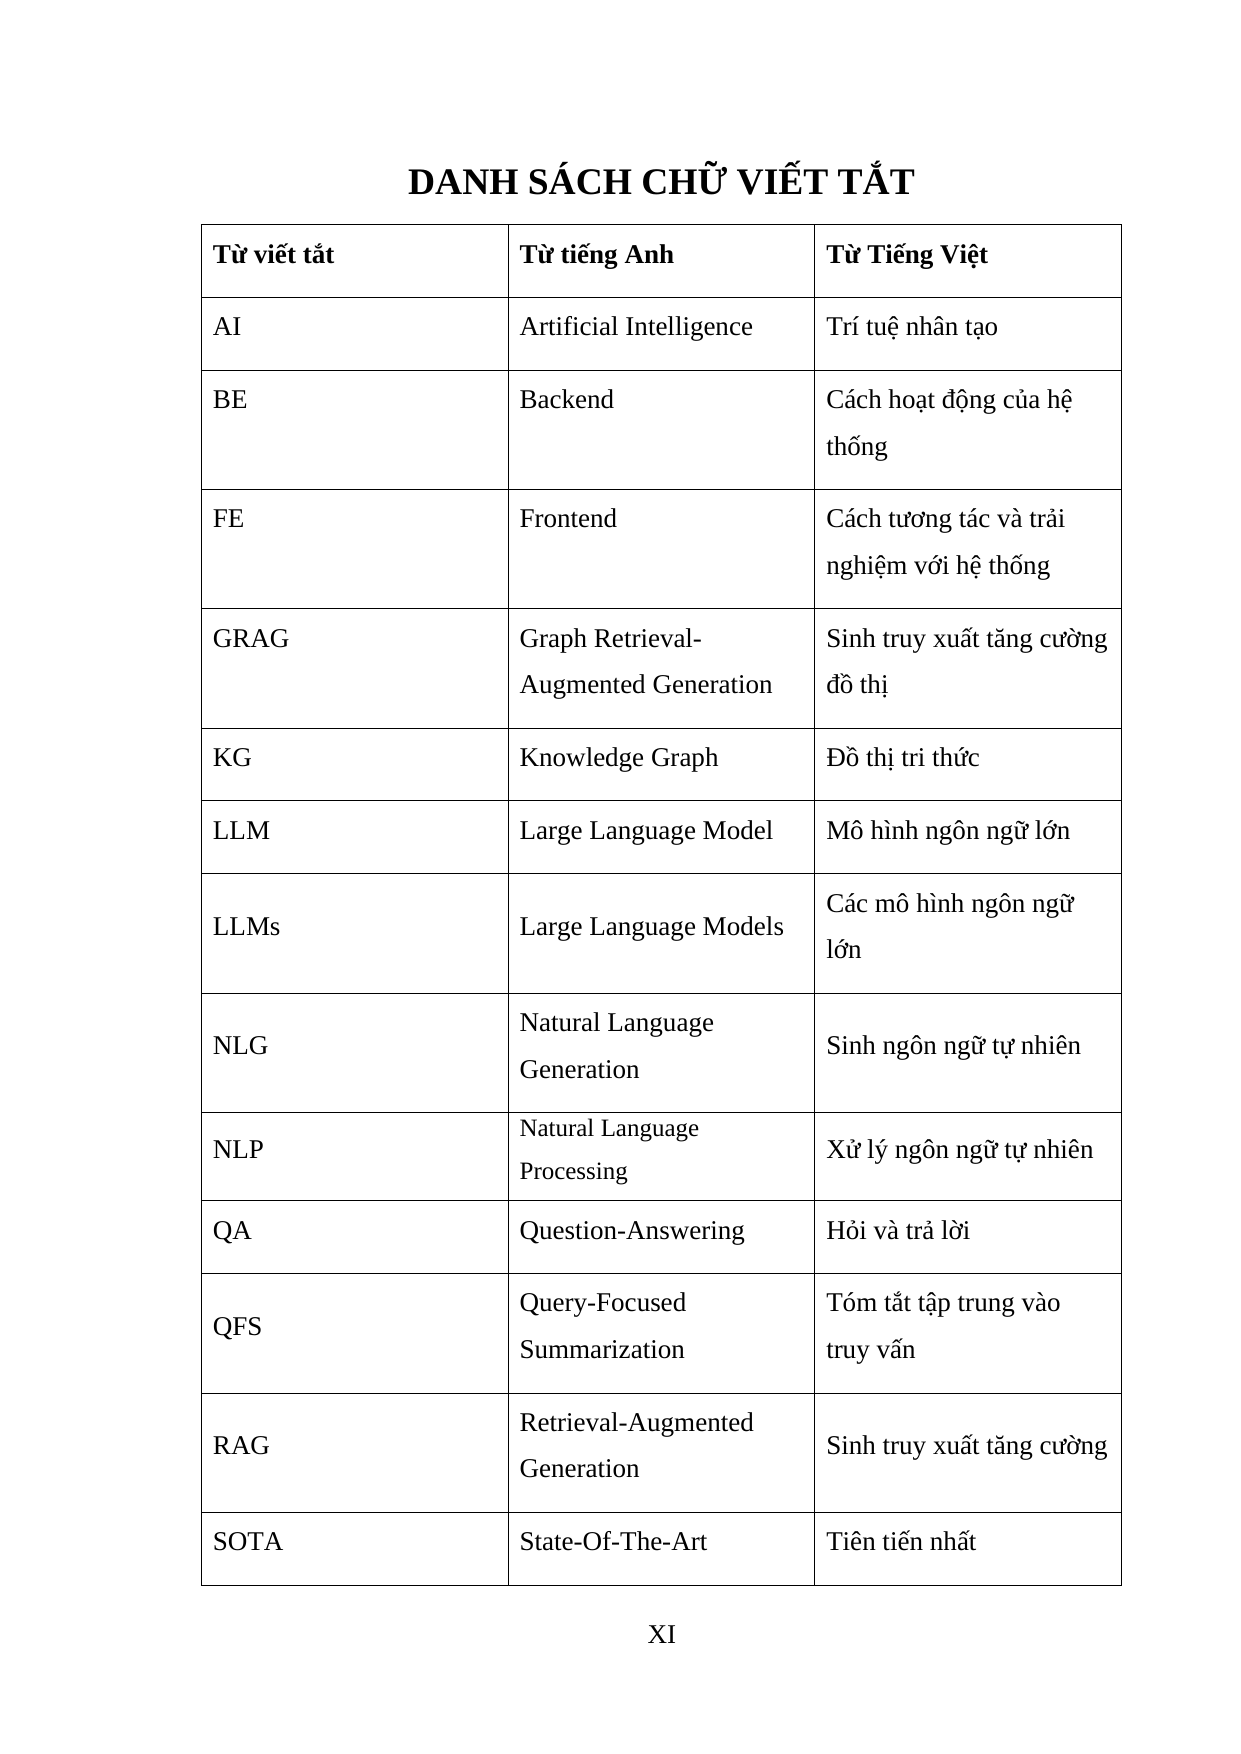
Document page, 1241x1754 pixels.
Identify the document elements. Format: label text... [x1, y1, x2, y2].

table_cell Các mô hình ngôn ngữ lớn [815, 874, 1121, 992]
table_cell State-Of-The-Art [509, 1513, 814, 1584]
table_cell Question-Answering [509, 1201, 814, 1273]
table_cell Cách tương tác và trải nghiệm với hệ thống [815, 490, 1121, 608]
table_cell RAG [202, 1394, 508, 1512]
table_cell Query-Focused Summarization [509, 1274, 814, 1392]
table_cell QFS [202, 1274, 508, 1392]
table_cell Trí tuệ nhân tạo [815, 298, 1121, 369]
table_cell NLP [202, 1113, 508, 1200]
table_cell Knowledge Graph [509, 729, 814, 800]
table_cell SOTA [202, 1513, 508, 1584]
table_cell Xử lý ngôn ngữ tự nhiên [815, 1113, 1121, 1200]
table_cell Artificial Intelligence [509, 298, 814, 369]
table_cell Graph Retrieval-Augmented Generation [509, 609, 814, 728]
table_cell Large Language Model [509, 801, 814, 873]
table_cell AI [202, 298, 508, 369]
table_cell Backend [509, 371, 814, 489]
table_cell LLMs [202, 874, 508, 992]
table_cell QA [202, 1201, 508, 1273]
table_cell Đồ thị tri thức [815, 729, 1121, 800]
table_cell GRAG [202, 609, 508, 728]
table_cell Natural Language Generation [509, 994, 814, 1112]
table_cell Mô hình ngôn ngữ lớn [815, 801, 1121, 873]
table_cell BE [202, 371, 508, 489]
table_cell FE [202, 490, 508, 608]
table_cell Large Language Models [509, 874, 814, 992]
table_cell Retrieval-Augmented Generation [509, 1394, 814, 1512]
table_cell NLG [202, 994, 508, 1112]
table_cell LLM [202, 801, 508, 873]
table_cell Sinh truy xuất tăng cường đồ thị [815, 609, 1121, 728]
table_cell Hỏi và trả lời [815, 1201, 1121, 1273]
table_cell Tiên tiến nhất [815, 1513, 1121, 1584]
table_cell Sinh truy xuất tăng cường [815, 1394, 1121, 1512]
table_cell Frontend [509, 490, 814, 608]
table_header Từ Tiếng Việt [815, 225, 1121, 297]
table_header Từ tiếng Anh [509, 225, 814, 297]
table_cell Natural Language Processing [509, 1113, 814, 1200]
table_cell KG [202, 729, 508, 800]
table_cell Sinh ngôn ngữ tự nhiên [815, 994, 1121, 1112]
text DANH SÁCH CHỮ VIẾT TẮT [201, 159, 1122, 203]
table_header Từ viết tắt [202, 225, 508, 297]
table_cell Tóm tắt tập trung vào truy vấn [815, 1274, 1121, 1392]
table_cell Cách hoạt động của hệ thống [815, 371, 1121, 489]
